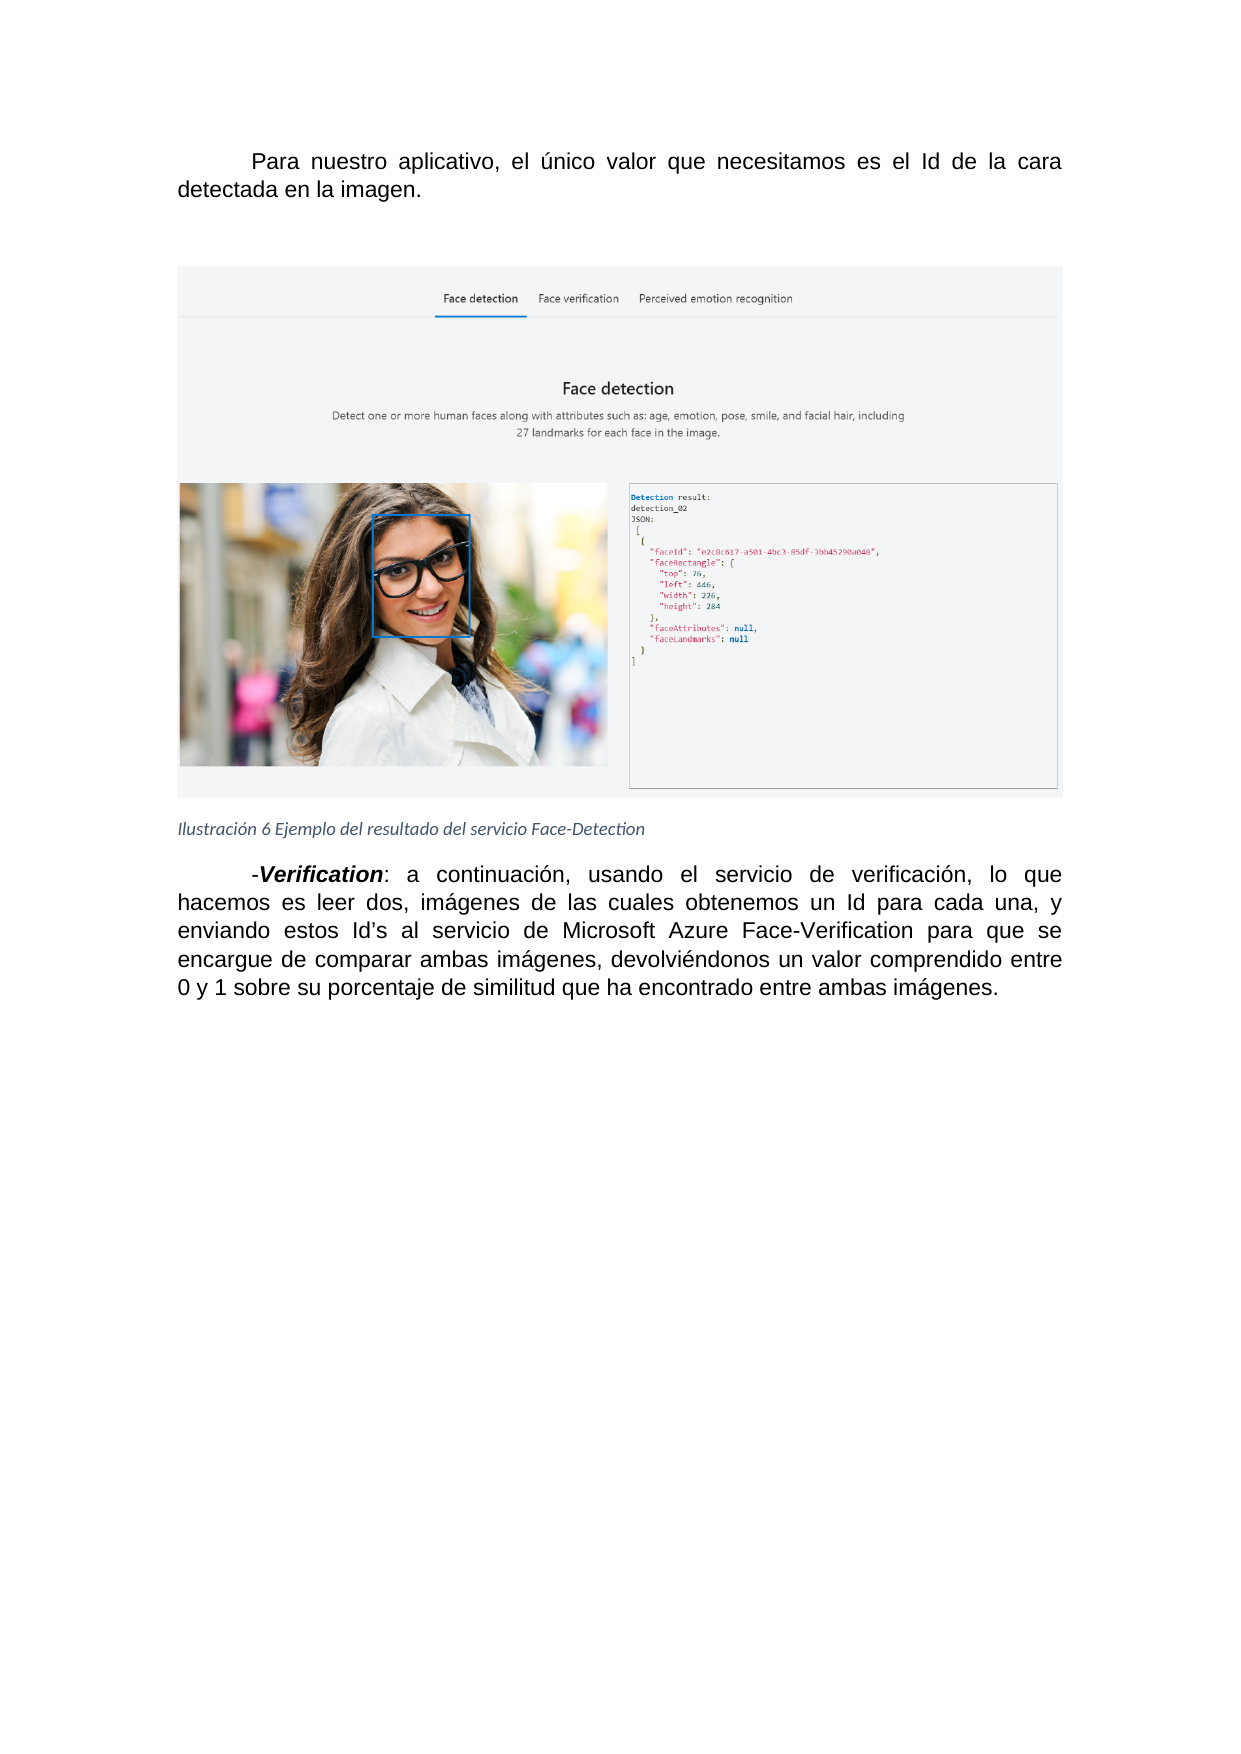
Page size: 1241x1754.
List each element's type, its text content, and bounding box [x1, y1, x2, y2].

text Ilustración Ejemplo del resultado del servicio Face-Detection [177, 817, 1063, 840]
picture [177, 266, 1063, 798]
text -Verification: a continuación, usando el servicio de verificación, lo que hacemos es leer dos, imágenes de las cuales obtenemos un Id para cada una, y enviando estos Id’s al servicio de Microsoft Azure Face-Verification para que se encargue de comparar ambas imágenes, devolviéndonos un valor comprendido entre 0 y 1 sobre su porcentaje de similitud que ha encontrado entre ambas imágenes. [177, 861, 1063, 1001]
text Para nuestro aplicativo, el único valor que necesitamos es el Id de la cara detectada en la imagen. [177, 148, 1063, 202]
